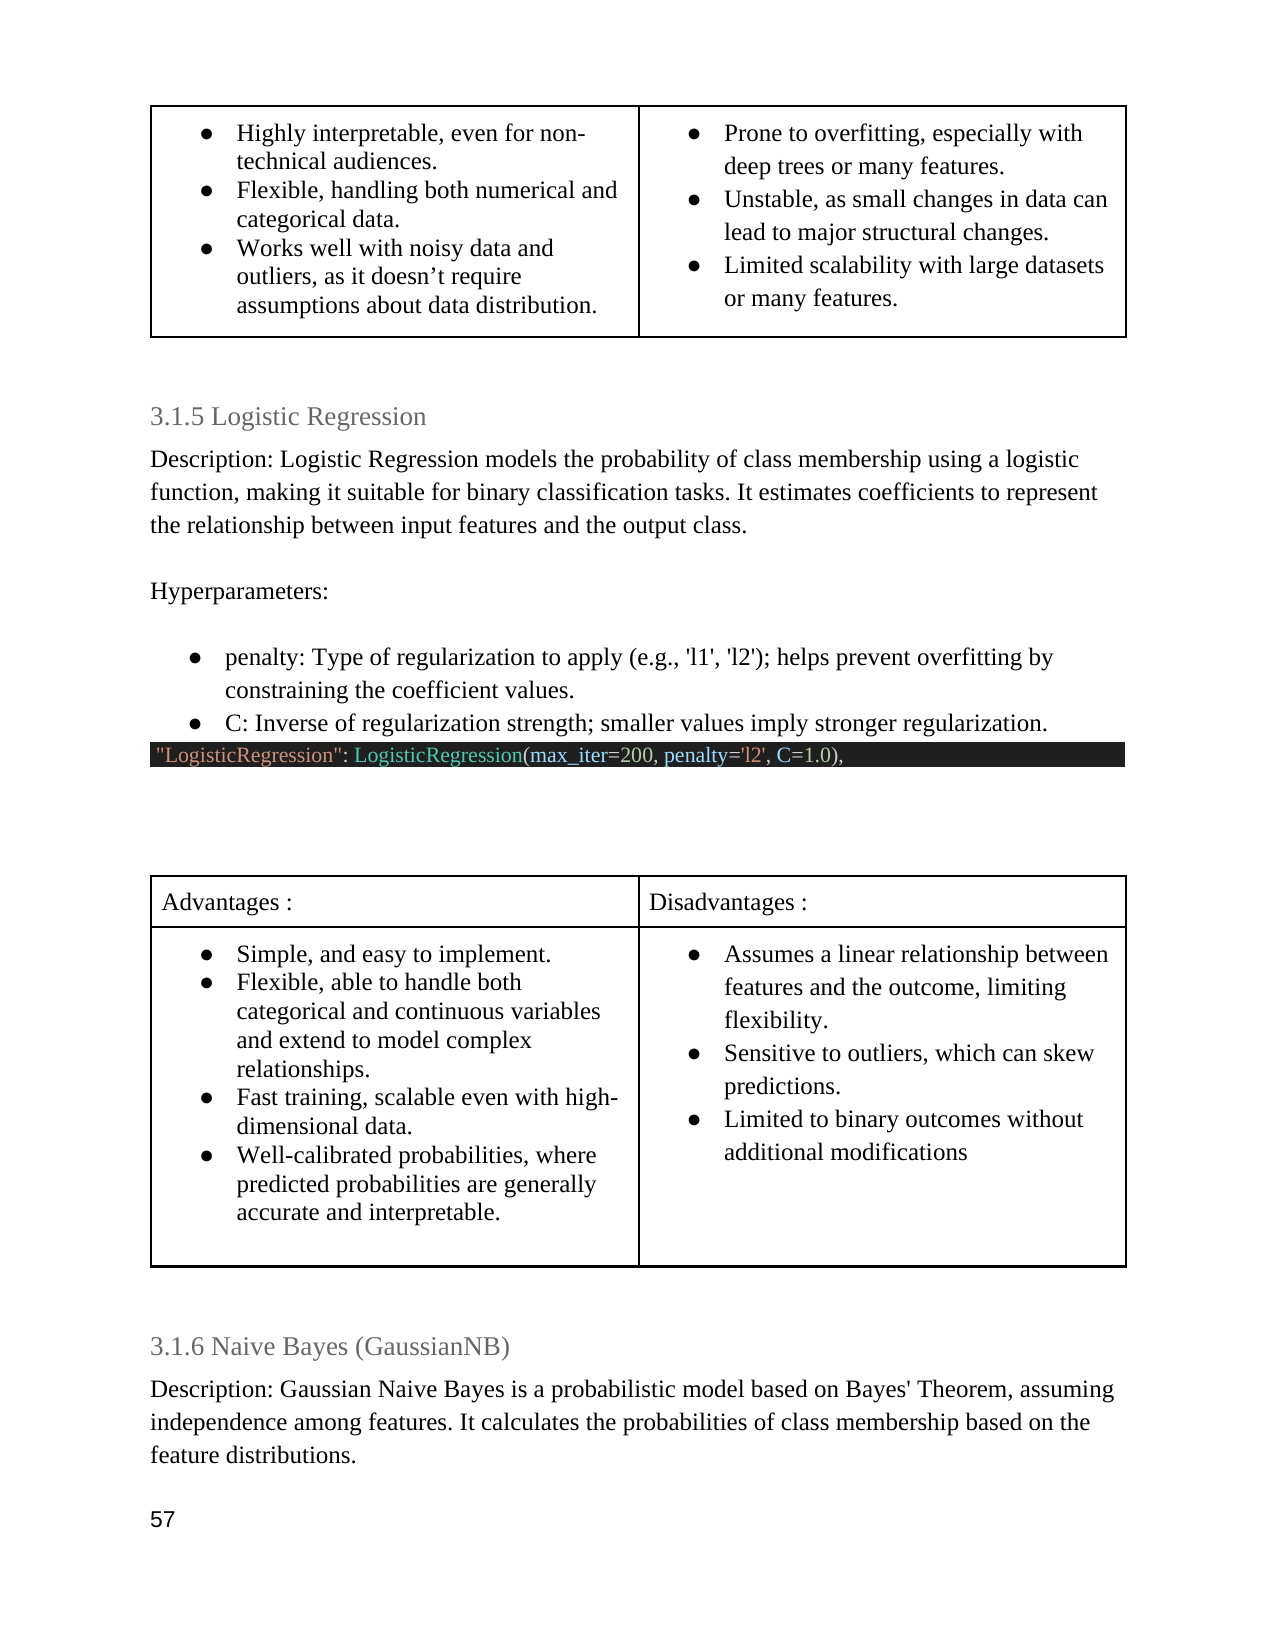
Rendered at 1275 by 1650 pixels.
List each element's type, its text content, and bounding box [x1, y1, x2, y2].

text Description: Logistic Regression models the probability of class membership using a logistic function, making it suitable for binary classification tasks. It estimates coefficients to represent the relationship between input features and the output class. [150, 444, 1125, 539]
table_cell Highly interpretable, even for non-technical audiences. Flexible, handling both numerical and categorical data. Works well with noisy data and outliers, as it doesn’t require assumptions about data distribution. [152, 107, 638, 336]
list penalty: Type of regularization to apply (e.g., 'l1', 'l2'); helps prevent overfitting by constraining the coefficient values. [187, 642, 1125, 704]
table_cell Simple, and easy to implement. Flexible, able to handle both categorical and continuous variables and extend to model complex relationships. Fast training, scalable even with high-dimensional data. Well-calibrated probabilities, where predicted probabilities are generally accurate and interpretable. [152, 928, 638, 1265]
table_header Advantages : [152, 877, 638, 926]
list C: Inverse of regularization strength; smaller values imply stronger regularization. [187, 708, 1125, 737]
table_header Disadvantages : [640, 877, 1125, 926]
text Hyperparameters: [150, 576, 1125, 605]
table_cell Assumes a linear relationship between features and the outcome, limiting flexibility. Sensitive to outliers, which can skew predictions. Limited to binary outcomes without additional modifications [640, 928, 1125, 1265]
subtitle 3.1.5 Logistic Regression [150, 400, 1125, 431]
text "LogisticRegression": LogisticRegression(max_iter=200, penalty='l2', C=1.0), [150, 742, 1125, 767]
text Description: Gaussian Naive Bayes is a probabilistic model based on Bayes' Theorem, assuming independence among features. It calculates the probabilities of class membership based on the feature distributions. [150, 1374, 1125, 1468]
table_cell Prone to overfitting, especially with deep trees or many features. Unstable, as small changes in data can lead to major structural changes. Limited scalability with large datasets or many features. [640, 107, 1125, 336]
subtitle 3.1.6 Naive Bayes (GaussianNB) [150, 1330, 1125, 1361]
